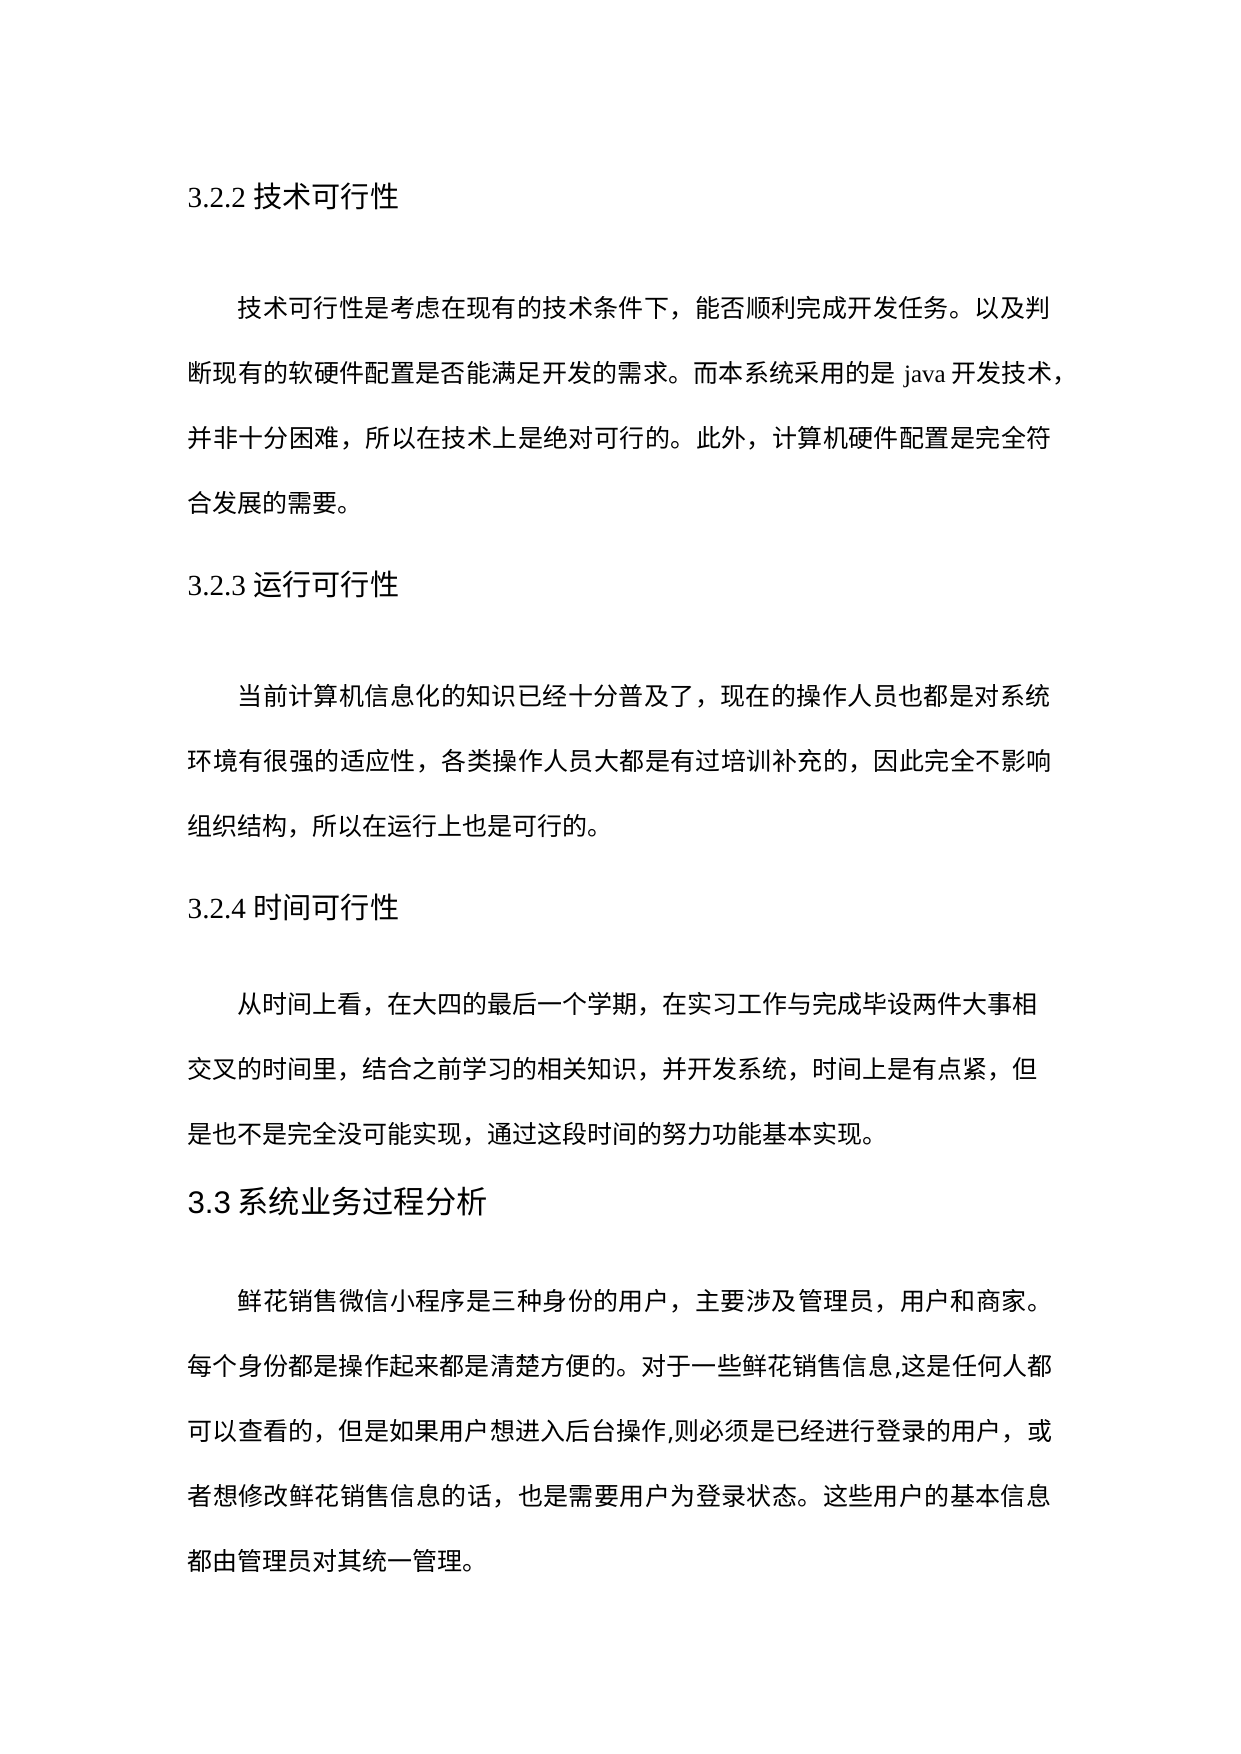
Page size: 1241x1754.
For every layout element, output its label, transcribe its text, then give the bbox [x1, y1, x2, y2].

text 从时间上看，在大四的最后一个学期，在实习工作与完成毕设两件大事相交叉的时间里，结合之前学习的相关知识，并开发系统，时间上是有点紧，但是也不是完全没可能实现，通过这段时间的努力功能基本实现。 [187, 970, 1053, 1165]
subtitle 3.2.4 时间可行性 [187, 873, 1053, 938]
subtitle 3.2.3 运行可行性 [187, 550, 1053, 615]
text 鲜花销售微信小程序是三种身份的用户，主要涉及管理员，用户和商家。每个身份都是操作起来都是清楚方便的。对于一些鲜花销售信息,这是任何人都可以查看的，但是如果用户想进入后台操作,则必须是已经进行登录的用户，或者想修改鲜花销售信息的话，也是需要用户为登录状态。这些用户的基本信息都由管理员对其统一管理。 [187, 1267, 1053, 1592]
subtitle 3.3系统业务过程分析 [187, 1167, 1053, 1232]
text 当前计算机信息化的知识已经十分普及了，现在的操作人员也都是对系统环境有很强的适应性，各类操作人员大都是有过培训补充的，因此完全不影响组织结构，所以在运行上也是可行的。 [187, 662, 1053, 857]
text 技术可行性是考虑在现有的技术条件下，能否顺利完成开发任务。以及判断现有的软硬件配置是否能满足开发的需求。而本系统采用的是java开发技术，并非十分困难，所以在技术上是绝对可行的。此外，计算机硬件配置是完全符合发展的需要。 [187, 274, 1053, 534]
subtitle 3.2.2 技术可行性 [187, 162, 1053, 227]
